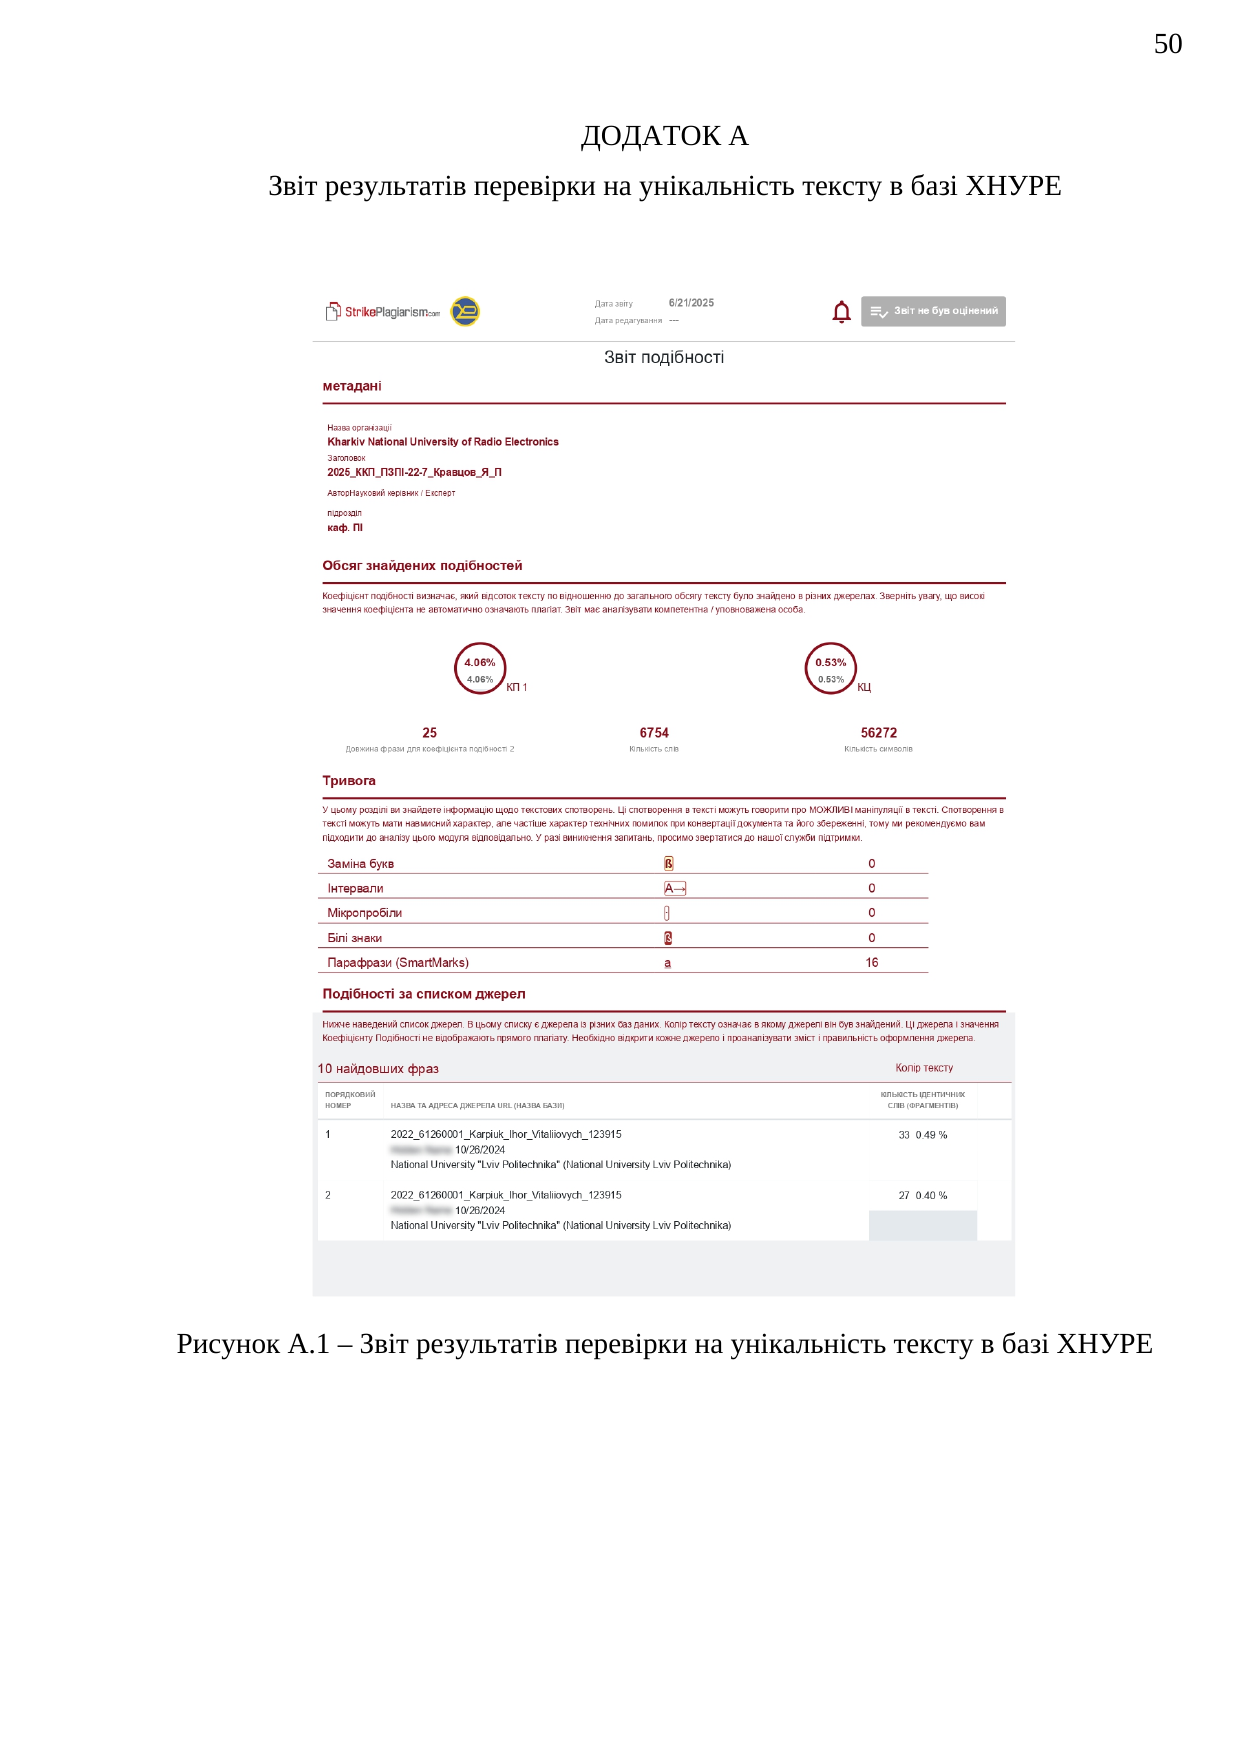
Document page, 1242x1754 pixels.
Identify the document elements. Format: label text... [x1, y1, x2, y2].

text Звіт результатів перевірки на унікальність тексту в базі ХНУРЕ [148, 168, 1183, 202]
text ДОДАТОК А [148, 118, 1183, 152]
text Рисунок А.1 – Звіт результатів перевірки на унікальність тексту в базі ХНУРЕ [148, 1327, 1183, 1360]
picture [253, 257, 1077, 1323]
